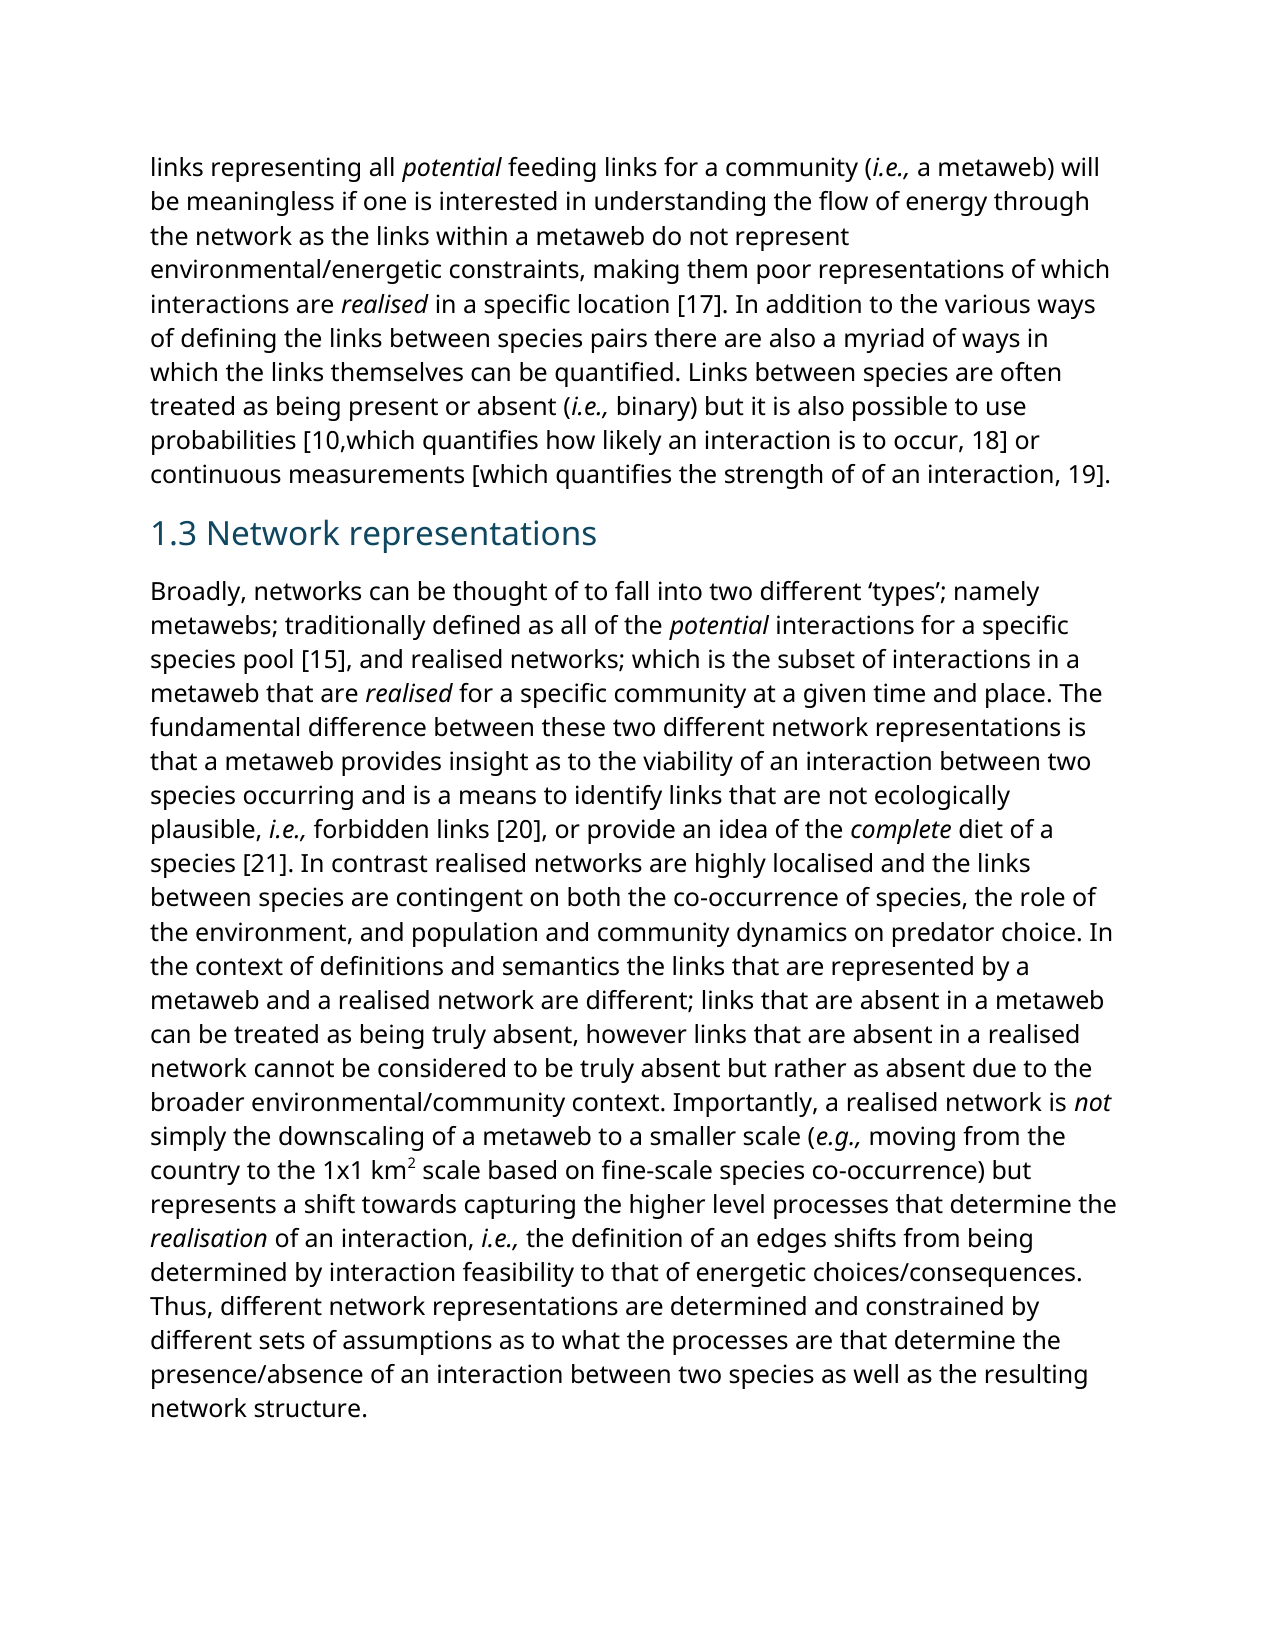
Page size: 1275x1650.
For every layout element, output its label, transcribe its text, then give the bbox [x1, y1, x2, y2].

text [150, 150, 1125, 491]
text Broadly, networks can be thought of to fall into two different ‘types’; namely metawebs; traditionally defined as all of the potential interactions for a specific species pool [15], and realised networks; which is the subset of interactions in a metaweb that are realised for a specific community at a given time and place. The fundamental difference between these two different network representations is that a metaweb provides insight as to the viability of an interaction between two species occurring and is a means to identify links that are not ecologically plausible, i.e., forbidden links [20], or provide an idea of the complete diet of a species [21]. In contrast realised networks are highly localised and the links between species are contingent on both the co-occurrence of species, the role of the environment, and population and community dynamics on predator choice. In the context of definitions and semantics the links that are represented by a metaweb and a realised network are different; links that are absent in a metaweb can be treated as being truly absent, however links that are absent in a realised network cannot be considered to be truly absent but rather as absent due to the broader environmental/community context. Importantly, a realised network is not simply the downscaling of a metaweb to a smaller scale (e.g., moving from the country to the 1x1 km2 scale based on fine-scale species co-occurrence) but represents a shift towards capturing the higher level processes that determine the realisation of an interaction, i.e., the definition of an edges shifts from being determined by interaction feasibility to that of energetic choices/consequences. Thus, different network representations are determined and constrained by different sets of assumptions as to what the processes are that determine the presence/absence of an interaction between two species as well as the resulting network structure. [150, 573, 1125, 1425]
subtitle 1.3 Network representations [150, 509, 1125, 555]
